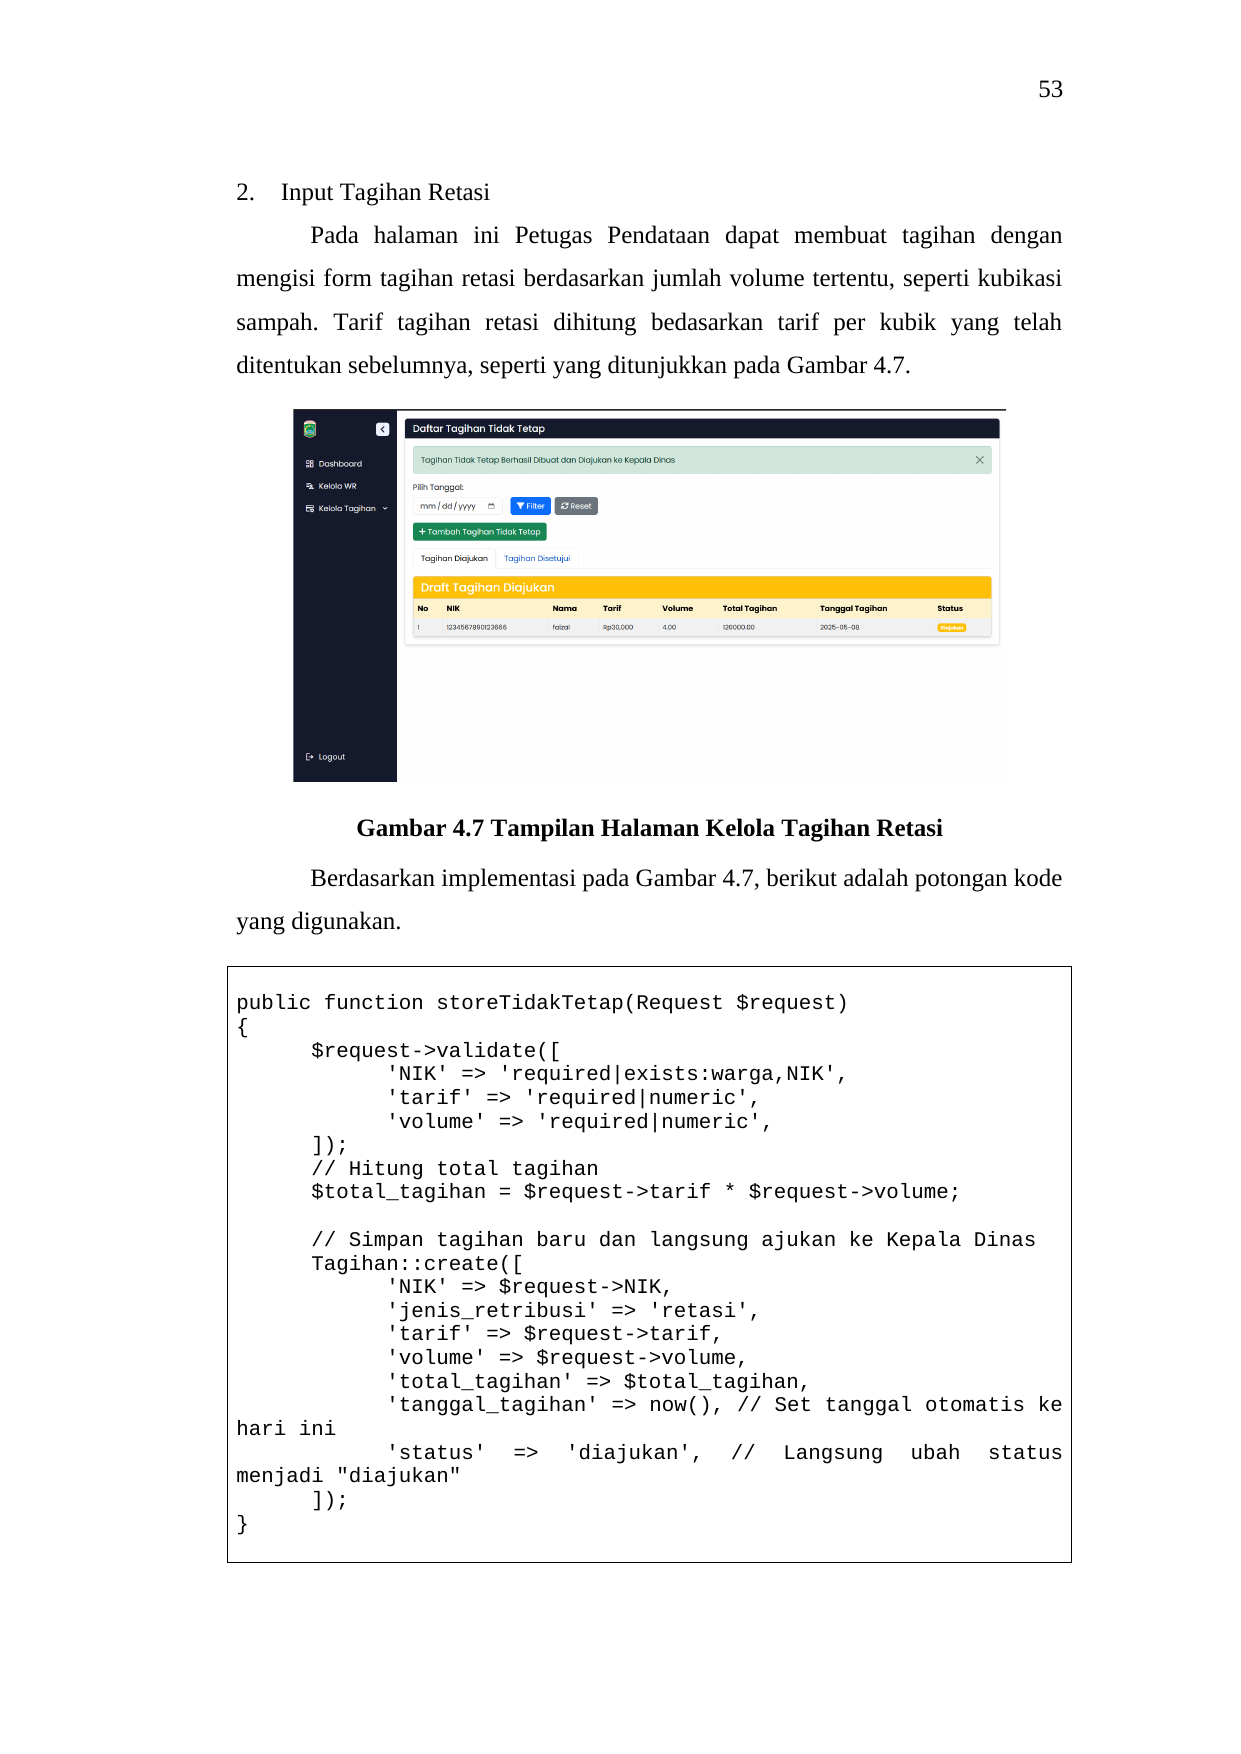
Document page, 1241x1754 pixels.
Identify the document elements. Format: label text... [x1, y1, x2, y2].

text 'total_tagihan' => $total_tagihan, [236, 1371, 1063, 1394]
text $total_tagihan = $request->tarif * $request->volume; [236, 1182, 1063, 1205]
text 'tarif' => 'required|numeric', [236, 1087, 1063, 1111]
text Pada halaman ini Petugas Pendataan dapat membuat tagihan dengan mengisi form tagihan retasi berdasarkan jumlah volume tertentu, seperti kubikasi sampah. Tarif tagihan retasi dihitung bedasarkan tarif per kubik yang telah ditentukan sebelumnya, seperti yang ditunjukkan pada Gambar 4.7. [236, 220, 1063, 378]
text public function storeTidakTetap(Request $request) [236, 992, 1063, 1016]
text Tagihan::create([ [236, 1252, 1063, 1276]
text 'tanggal_tagihan' => now(), // Set tanggal otomatis ke hari ini [236, 1394, 1063, 1442]
text { [236, 1016, 1063, 1040]
text ]); [236, 1134, 1063, 1158]
text Berdasarkan implementasi pada Gambar 4.7, berikut adalah potongan kode yang digunakan. [236, 863, 1063, 934]
text 'volume' => 'required|numeric', [236, 1111, 1063, 1134]
text ]); [236, 1489, 1063, 1513]
text } [236, 1513, 1063, 1536]
text 'jenis_retribusi' => 'retasi', [236, 1300, 1063, 1323]
text 'tarif' => $request->tarif, [236, 1323, 1063, 1347]
text 'status' => 'diajukan', // Langsung ubah status menjadi "diajukan" [236, 1442, 1063, 1489]
text // Hitung total tagihan [236, 1158, 1063, 1182]
text 'NIK' => 'required|exists:warga,NIK', [236, 1063, 1063, 1087]
text Gambar 4.7 Tampilan Halaman Kelola Tagihan Retasi [236, 813, 1063, 842]
picture [293, 409, 1007, 782]
text $request->validate([ [236, 1040, 1063, 1063]
text 'volume' => $request->volume, [236, 1347, 1063, 1371]
text // Simpan tagihan baru dan langsung ajukan ke Kepala Dinas [236, 1229, 1063, 1252]
text 'NIK' => $request->NIK, [236, 1276, 1063, 1300]
list Input Tagihan Retasi [236, 177, 1063, 206]
